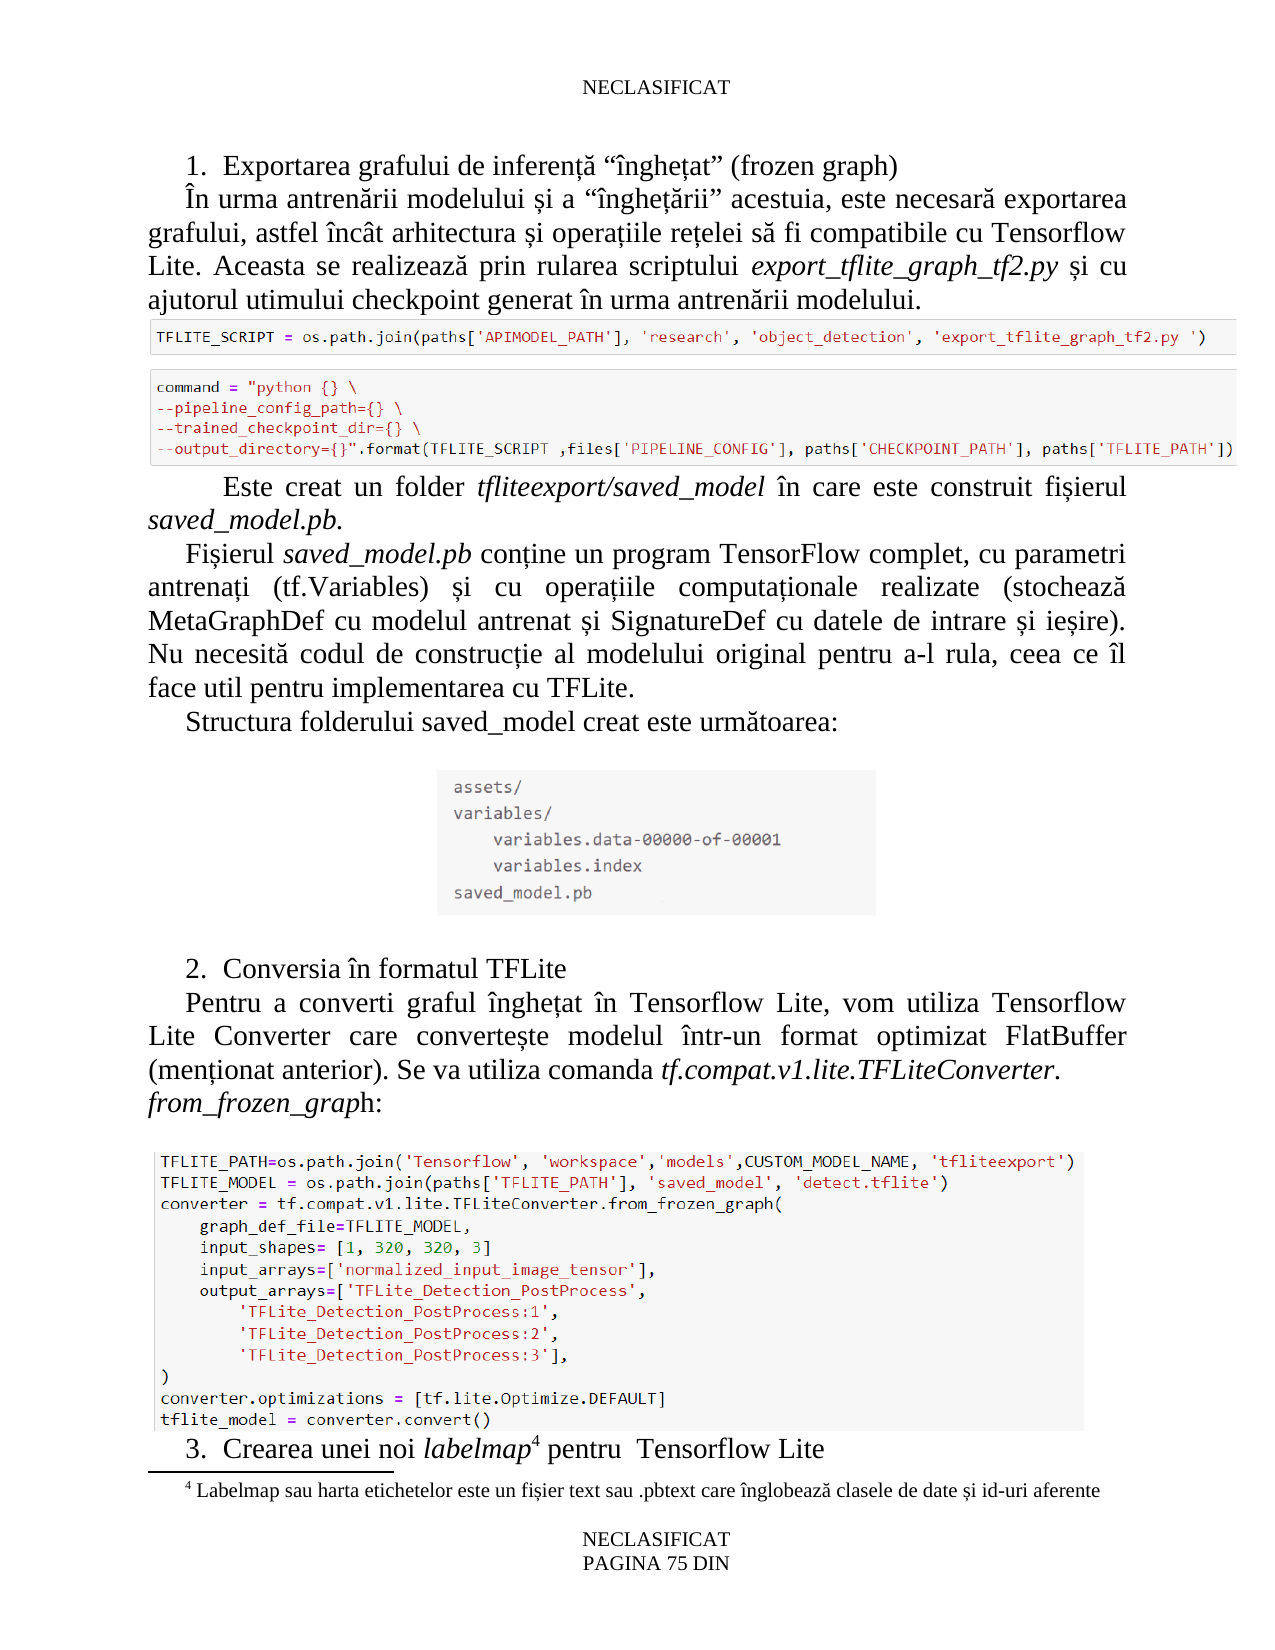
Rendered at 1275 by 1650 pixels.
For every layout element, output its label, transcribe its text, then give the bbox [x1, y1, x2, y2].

text Este creat un folder tfliteexport/saved_model în care este construit fișierul saved_model.pb. [148, 469, 1127, 536]
picture [147, 1152, 1085, 1431]
picture [147, 315, 1237, 469]
text from_frozen_graph: [148, 1086, 1127, 1119]
text În urma antrenării modelului și a “înghețării” acestuia, este necesară exportarea grafului, astfel încât arhitectura și operațiile rețelei să fi compatibile cu Tensorflow Lite. Aceasta se realizează prin rularea scriptului export_tflite_graph_tf2.py și cu ajutorul utimului checkpoint generat în urma antrenării modelului. [148, 181, 1127, 315]
list Crearea unei noi labelmap pentru Tensorflow Lite [185, 1431, 1127, 1464]
list Conversia în formatul TFLite [185, 951, 1127, 985]
list Exportarea grafului de inferență “înghețat” (frozen graph) [185, 148, 1127, 181]
picture [436, 770, 877, 918]
text Pentru a converti graful înghețat în Tensorflow Lite, vom utiliza Tensorflow Lite Converter care convertește modelul într-un format optimizat FlatBuffer (menționat anterior). Se va utiliza comanda tf.compat.v1.lite.TFLiteConverter. [148, 985, 1127, 1086]
text Structura folderului saved_model creat este următoarea: [148, 704, 1127, 737]
text Fișierul saved_model.pb conține un program TensorFlow complet, cu parametri antrenați (tf.Variables) și cu operațiile computaționale realizate (stochează MetaGraphDef cu modelul antrenat și SignatureDef cu datele de intrare și ieșire). Nu necesită codul de construcție al modelului original pentru a-l rula, ceea ce îl face util pentru implementarea cu TFLite. [148, 536, 1127, 704]
